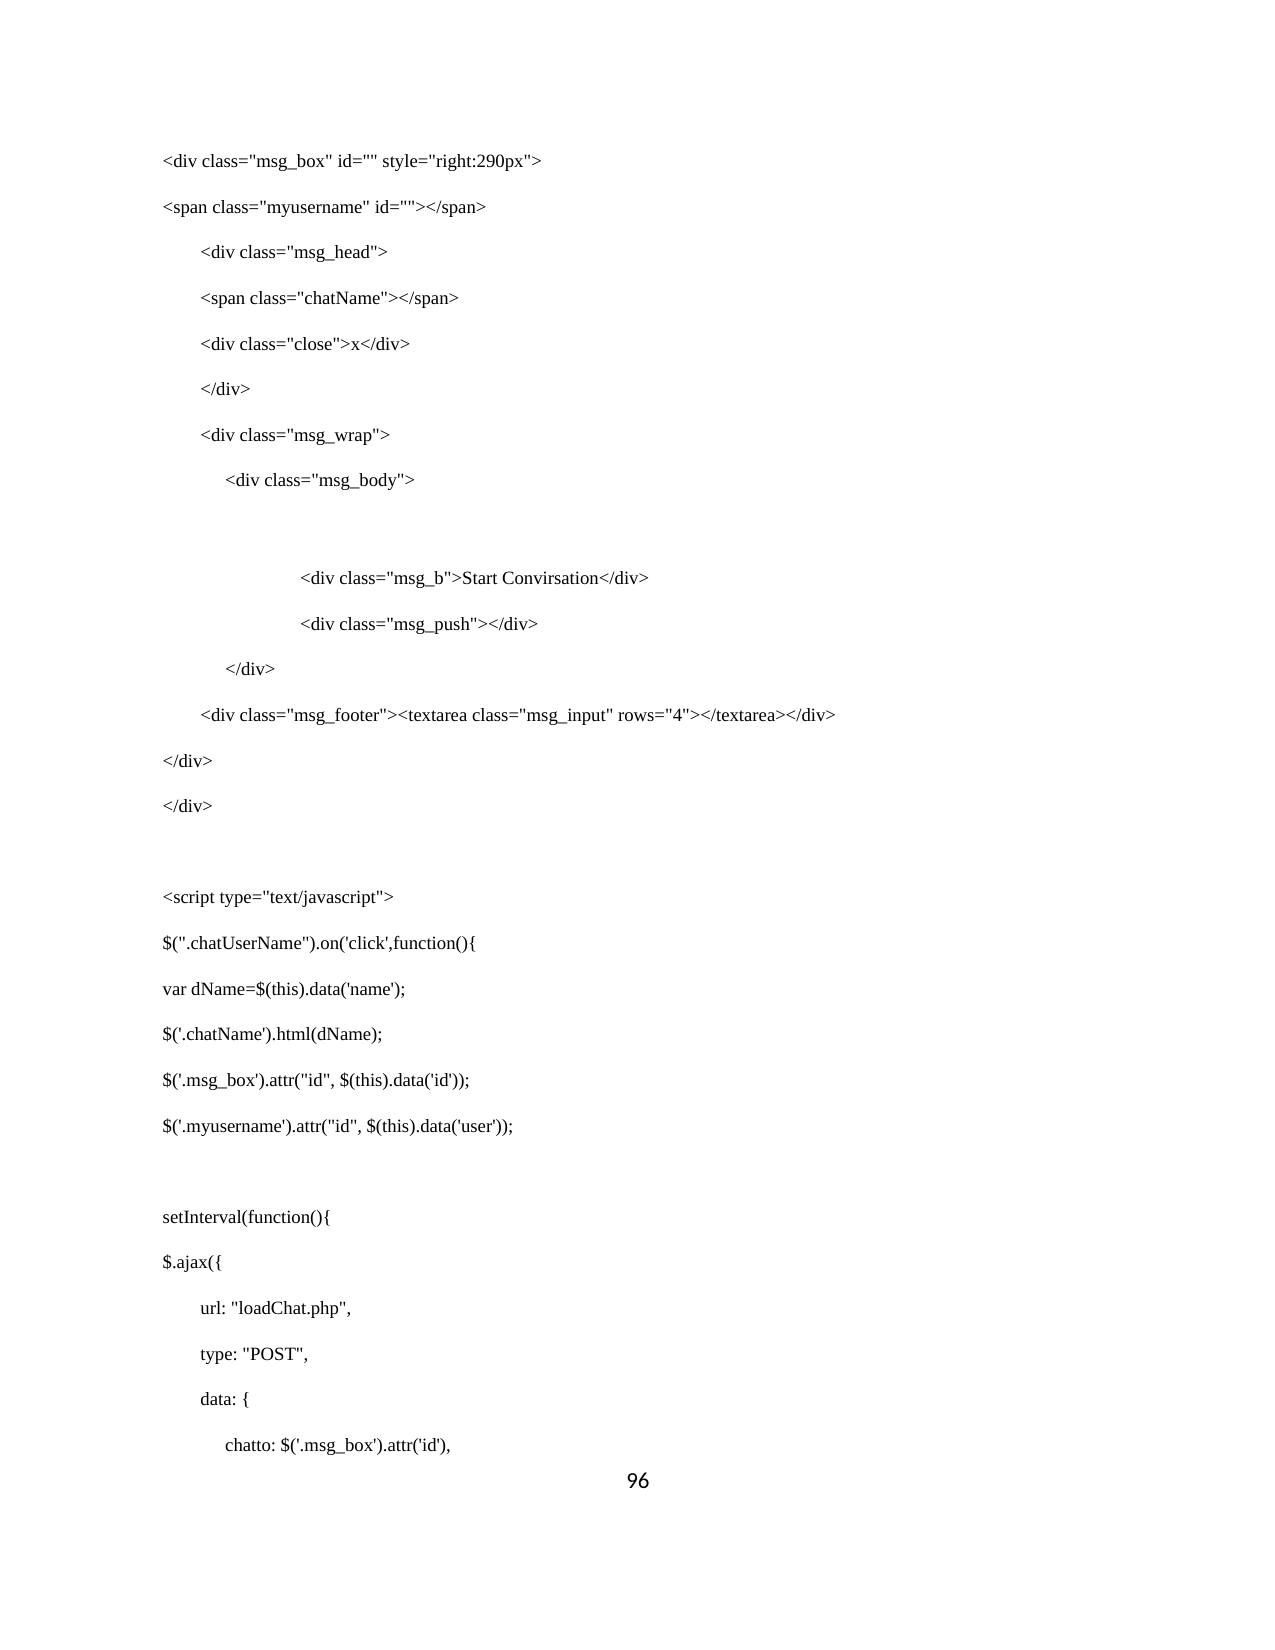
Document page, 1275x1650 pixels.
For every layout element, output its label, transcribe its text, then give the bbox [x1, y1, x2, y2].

text <div class="msg_footer"><textarea class="msg_input" rows="4"></textarea></div> [162, 704, 1125, 726]
text $('.chatName').html(dName); [162, 1023, 1125, 1045]
text </div> [162, 795, 1125, 817]
text $(".chatUserName").on('click',function(){ [162, 932, 1125, 954]
text </div> [162, 378, 1125, 400]
text $('.msg_box').attr("id", $(this).data('id')); [162, 1069, 1125, 1091]
text chatto: $('.msg_box').attr('id'), [162, 1434, 1125, 1456]
text setInterval(function(){ [162, 1206, 1125, 1227]
text <div class="msg_wrap"> [162, 424, 1125, 445]
text $('.myusername').attr("id", $(this).data('user')); [162, 1114, 1125, 1136]
text <div class="close">x</div> [162, 332, 1125, 354]
text data: { [162, 1388, 1125, 1410]
text <div class="msg_head"> [162, 241, 1125, 263]
text <div class="msg_body"> [162, 469, 1125, 491]
text type: "POST", [162, 1343, 1125, 1364]
text <span class="chatName"></span> [162, 287, 1125, 308]
text $.ajax({ [162, 1251, 1125, 1273]
text var dName=$(this).data('name'); [162, 978, 1125, 999]
text </div> [162, 749, 1125, 771]
text </div> [162, 658, 1125, 680]
text <span class="myusername" id=""></span> [162, 196, 1125, 217]
text <script type="text/javascript"> [162, 886, 1125, 908]
text <div class="msg_box" id="" style="right:290px"> [162, 150, 1125, 172]
text <div class="msg_push"></div> [162, 613, 1125, 634]
text <div class="msg_b">Start Convirsation</div> [162, 567, 1125, 589]
text url: "loadChat.php", [162, 1297, 1125, 1319]
